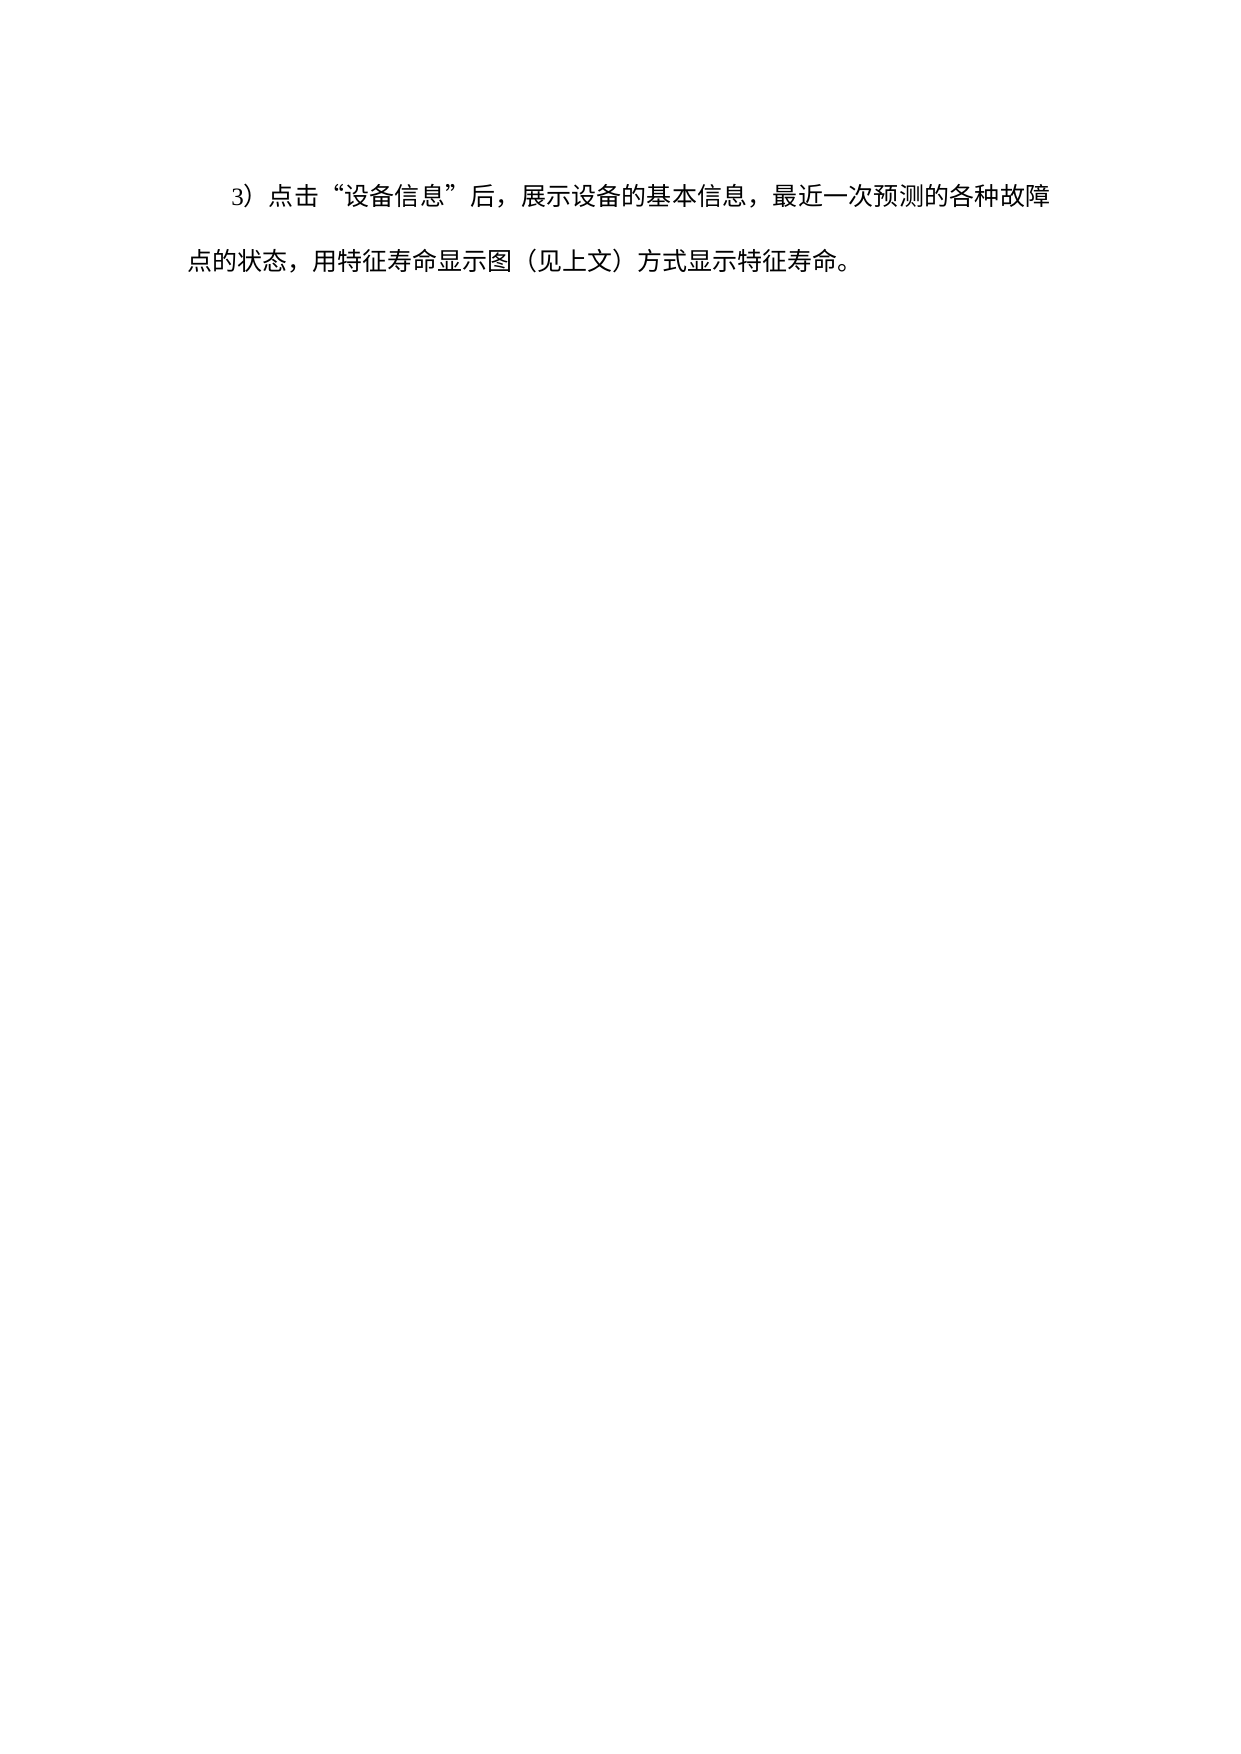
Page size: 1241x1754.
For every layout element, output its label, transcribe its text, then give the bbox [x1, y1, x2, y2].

list 点击“设备信息”后，展示设备的基本信息，最近一次预测的各种故障点的状态，用特征寿命显示图（见上文）方式显示特征寿命。 [187, 162, 1053, 292]
